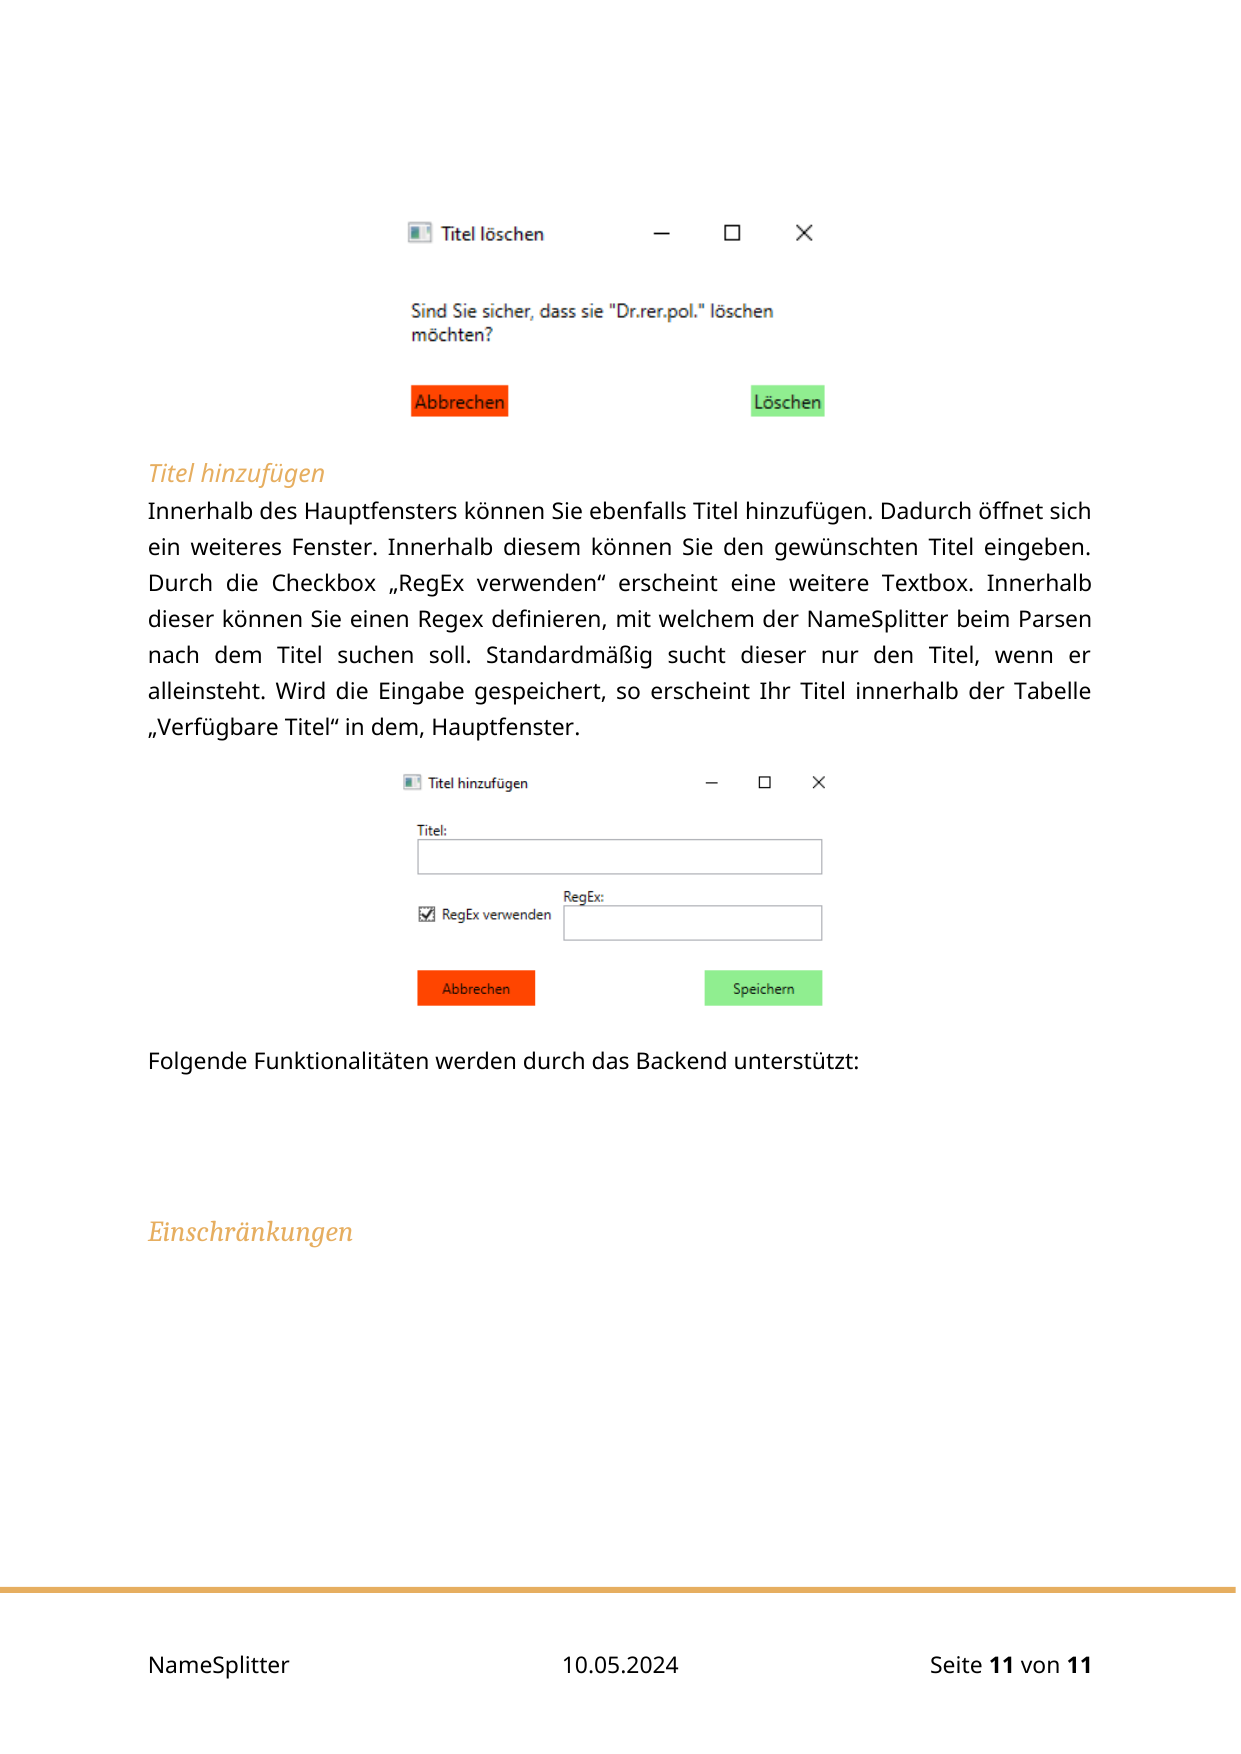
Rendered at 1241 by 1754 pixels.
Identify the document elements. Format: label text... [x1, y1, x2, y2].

text Folgende Funktionalitäten werden durch das Backend unterstützt: [148, 1045, 1093, 1076]
text Innerhalb des Hauptfensters können Sie ebenfalls Titel hinzufügen. Dadurch öffnet sich ein weiteres Fenster. Innerhalb diesem können Sie den gewünschten Titel eingeben. Durch die Checkbox „RegEx verwenden“ erscheint eine weitere Textbox. Innerhalb dieser können Sie einen Regex definieren, mit welchem der NameSplitter beim Parsen nach dem Titel suchen soll. Standardmäßig sucht dieser nur den Titel, wenn er alleinsteht. Wird die Eingabe gespeichert, so erscheint Ihr Titel innerhalb der Tabelle „Verfügbare Titel“ in dem, Hauptfenster. [148, 495, 1093, 742]
subtitle Einschränkungen [148, 1215, 1093, 1249]
subtitle Titel hinzufügen [148, 456, 1093, 490]
picture [402, 211, 839, 431]
picture [394, 767, 846, 1020]
